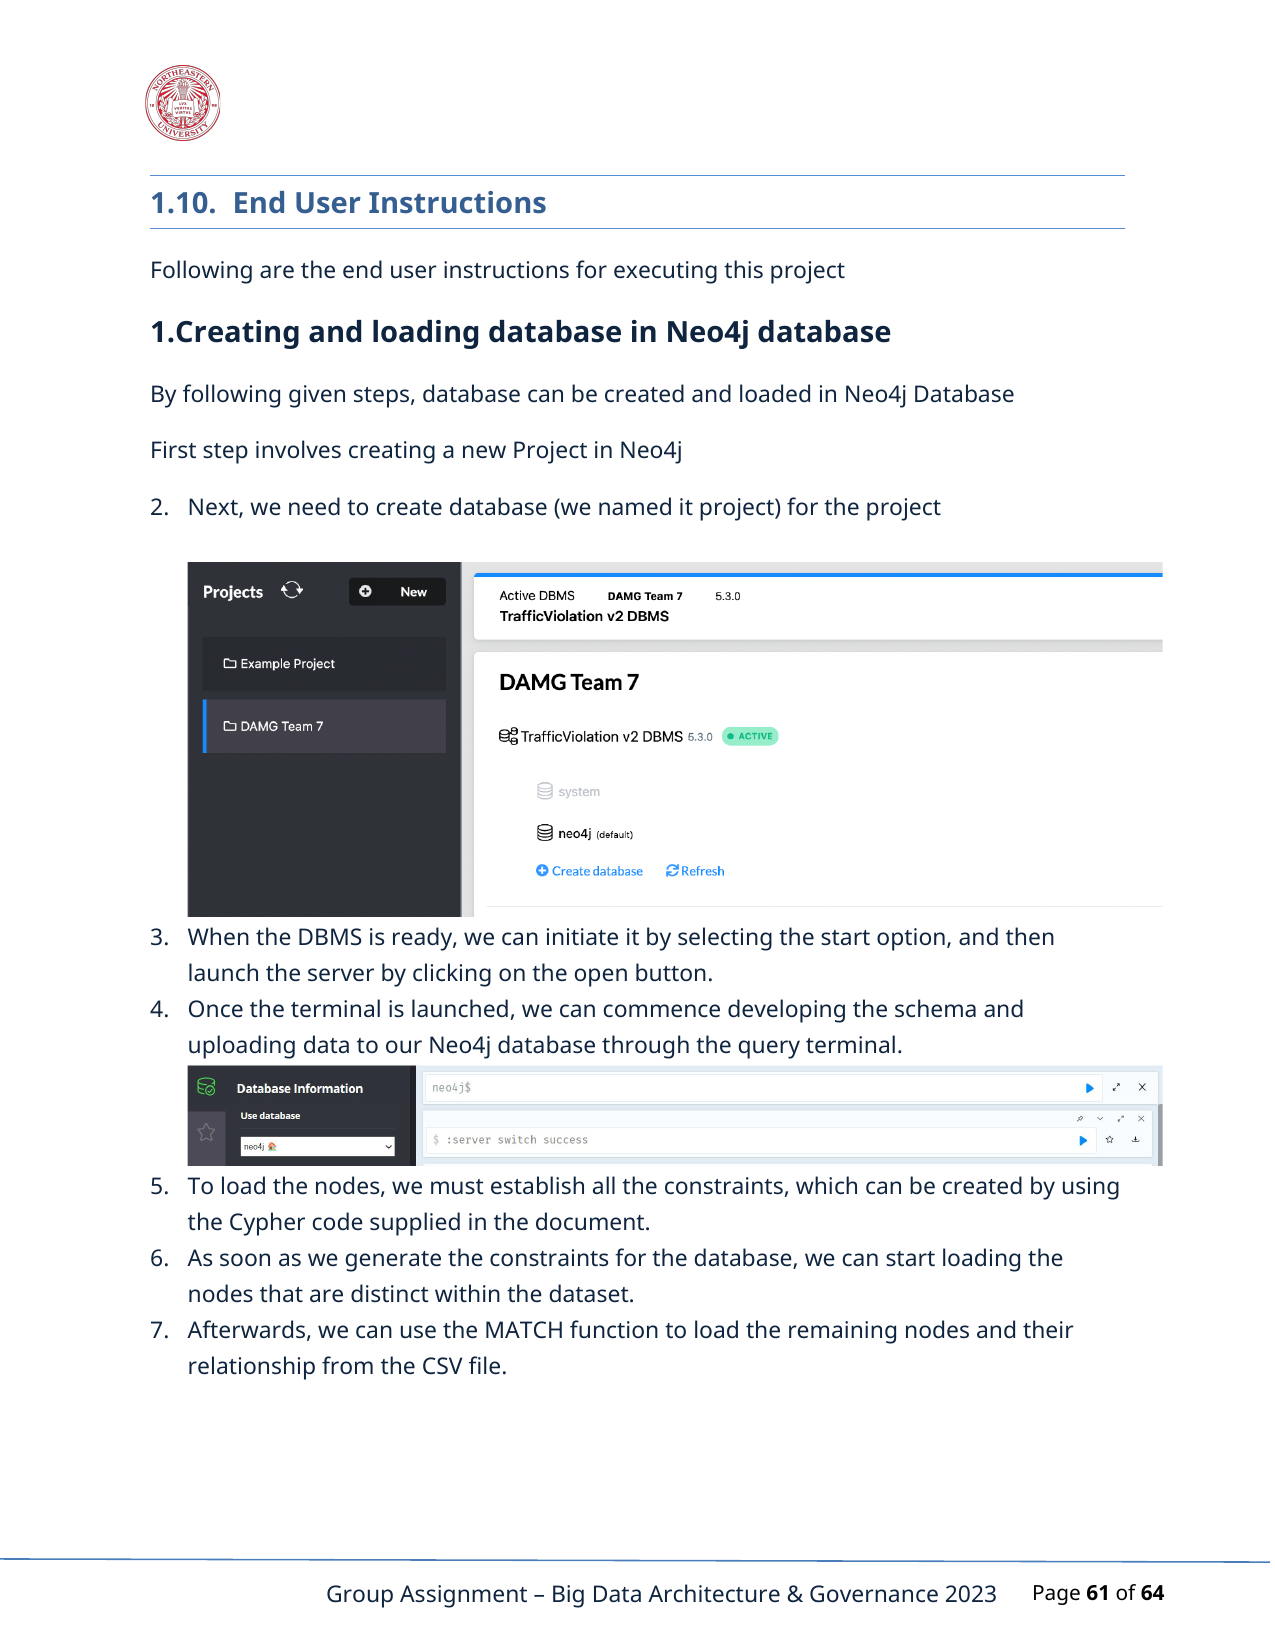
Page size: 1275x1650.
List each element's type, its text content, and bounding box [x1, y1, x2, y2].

list Next, we need to create database (we named it project) for the project [150, 491, 1125, 522]
list As soon as we generate the constraints for the database, we can start loading the nodes that are distinct within the dataset. [150, 1242, 1125, 1309]
list To load the nodes, we must establish all the constraints, which can be created by using the Cypher code supplied in the document. [150, 1170, 1125, 1237]
text 1.Creating and loading database in Neo4j database [150, 311, 1125, 351]
subtitle End User Instructions [150, 176, 1125, 228]
list When the DBMS is ready, we can initiate it by selecting the start option, and then launch the server by clicking on the open button. [150, 921, 1125, 988]
picture [145, 65, 221, 141]
list Afterwards, we can use the MATCH function to load the remaining nodes and their relationship from the CSV file. [150, 1314, 1125, 1381]
text First step involves creating a new Project in Neo4j [150, 434, 1125, 466]
list Once the terminal is launched, we can commence developing the schema and uploading data to our Neo4j database through the query terminal. [150, 993, 1125, 1060]
text By following given steps, database can be created and loaded in Neo4j Database [150, 377, 1125, 409]
picture [187, 562, 1163, 917]
text Following are the end user instructions for executing this project [150, 254, 1125, 286]
